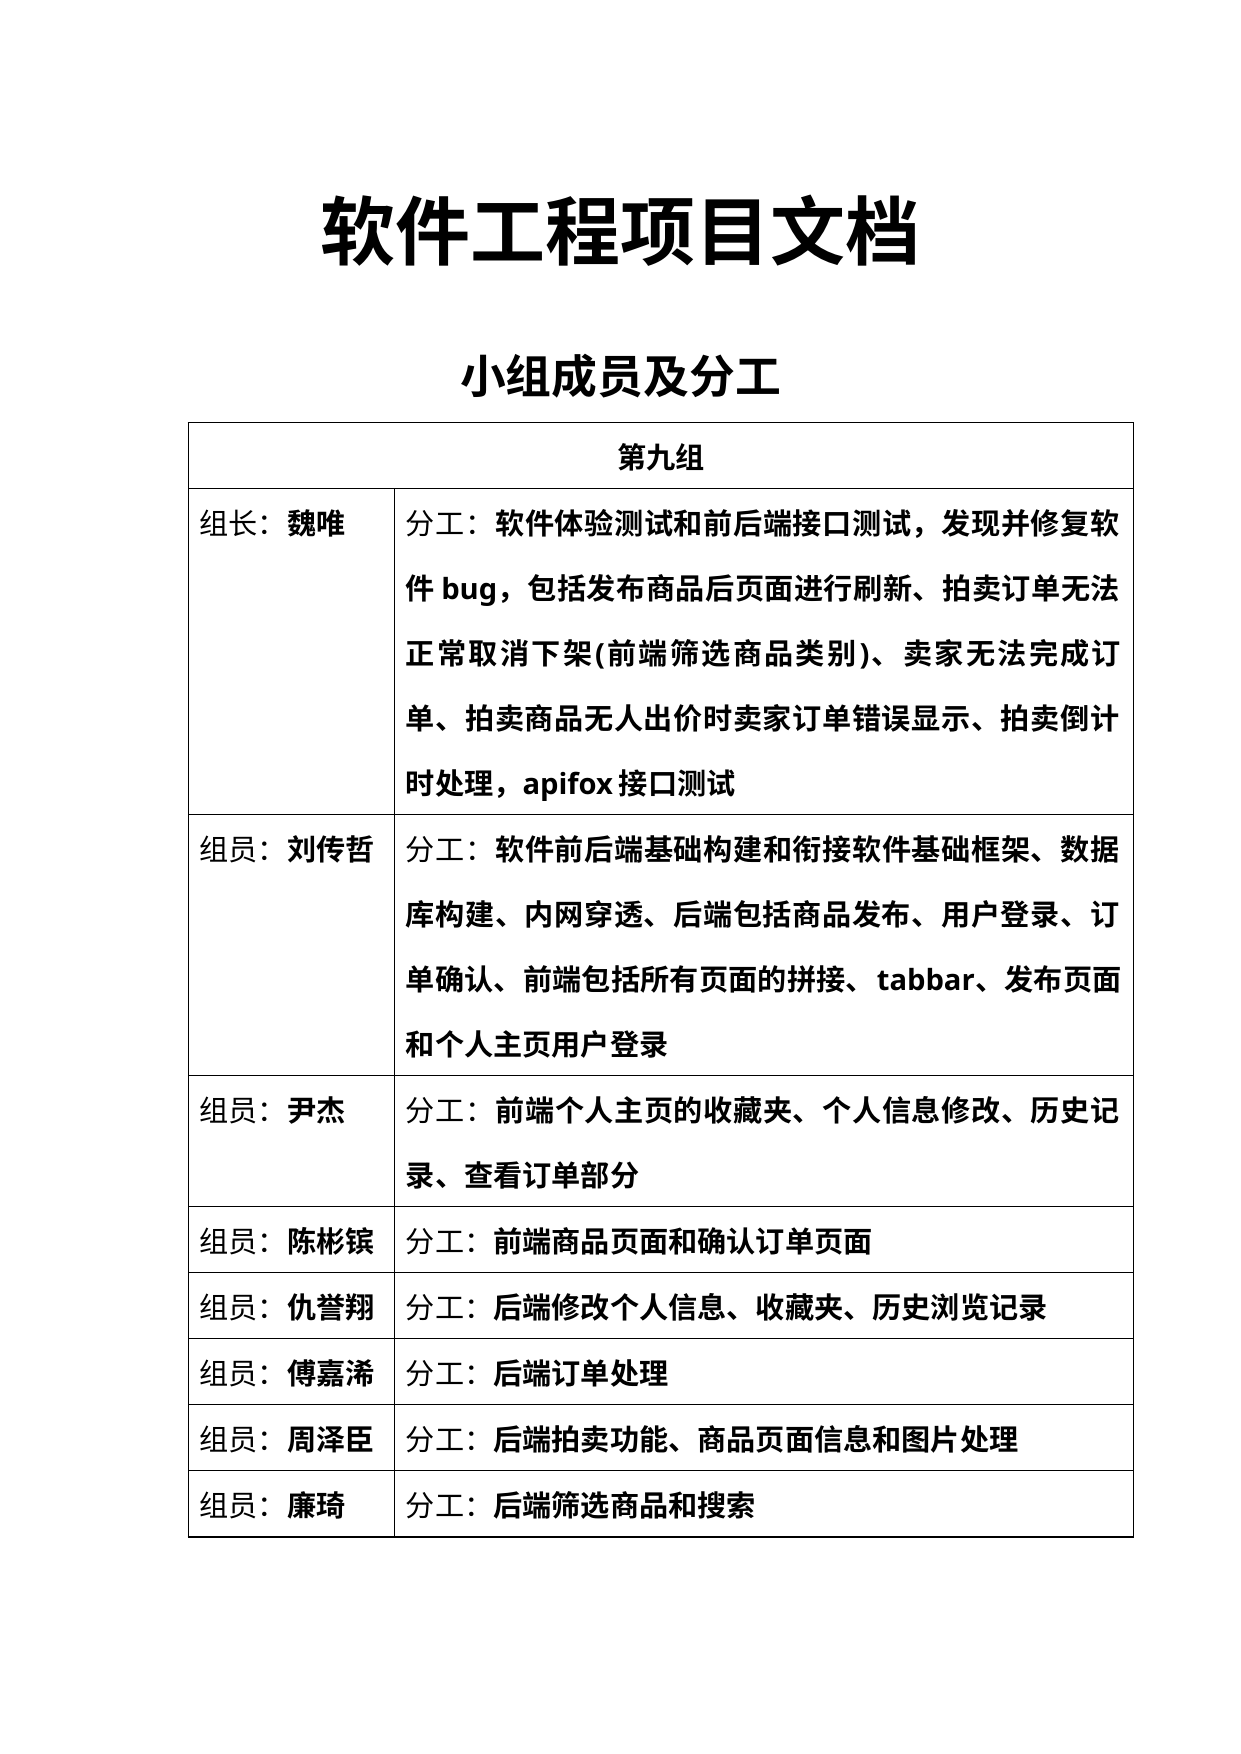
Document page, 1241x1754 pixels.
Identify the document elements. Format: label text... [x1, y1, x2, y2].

table_cell 组员：傅嘉浠 [189, 1339, 394, 1404]
table_cell 分工：前端商品页面和确认订单页面 [395, 1207, 1133, 1272]
table_cell 组员：周泽臣 [189, 1405, 394, 1470]
table_header 第九组 [189, 423, 1133, 488]
text 软件工程项目文档 [187, 162, 1053, 292]
text 小组成员及分工 [187, 324, 1053, 422]
table_cell 分工：后端筛选商品和搜索 [395, 1471, 1133, 1536]
table_cell 分工：软件体验测试和前后端接口测试，发现并修复软件bug，包括发布商品后页面进行刷新、拍卖订单无法正常取消下架(前端筛选商品类别)、卖家无法完成订单、拍卖商品无人出价时卖家订单错误显示、拍卖倒计时处理，apifox接口测试 [395, 489, 1133, 814]
table_cell 分工：后端订单处理 [395, 1339, 1133, 1404]
table_cell 分工：后端拍卖功能、商品页面信息和图片处理 [395, 1405, 1133, 1470]
table_cell 组员：仇誉翔 [189, 1273, 394, 1338]
table_cell 组员：陈彬镔 [189, 1207, 394, 1272]
table_cell 组长：魏唯 [189, 489, 394, 814]
table_cell 组员：尹杰 [189, 1076, 394, 1206]
table_cell 组员：廉琦 [189, 1471, 394, 1536]
table_cell 组员：刘传哲 [189, 815, 394, 1075]
table_cell 分工：前端个人主页的收藏夹、个人信息修改、历史记录、查看订单部分 [395, 1076, 1133, 1206]
table_cell 分工：后端修改个人信息、收藏夹、历史浏览记录 [395, 1273, 1133, 1338]
table_cell 分工：软件前后端基础构建和衔接软件基础框架、数据库构建、内网穿透、后端包括商品发布、用户登录、订单确认、前端包括所有页面的拼接、tabbar、发布页面和个人主页用户登录 [395, 815, 1133, 1075]
